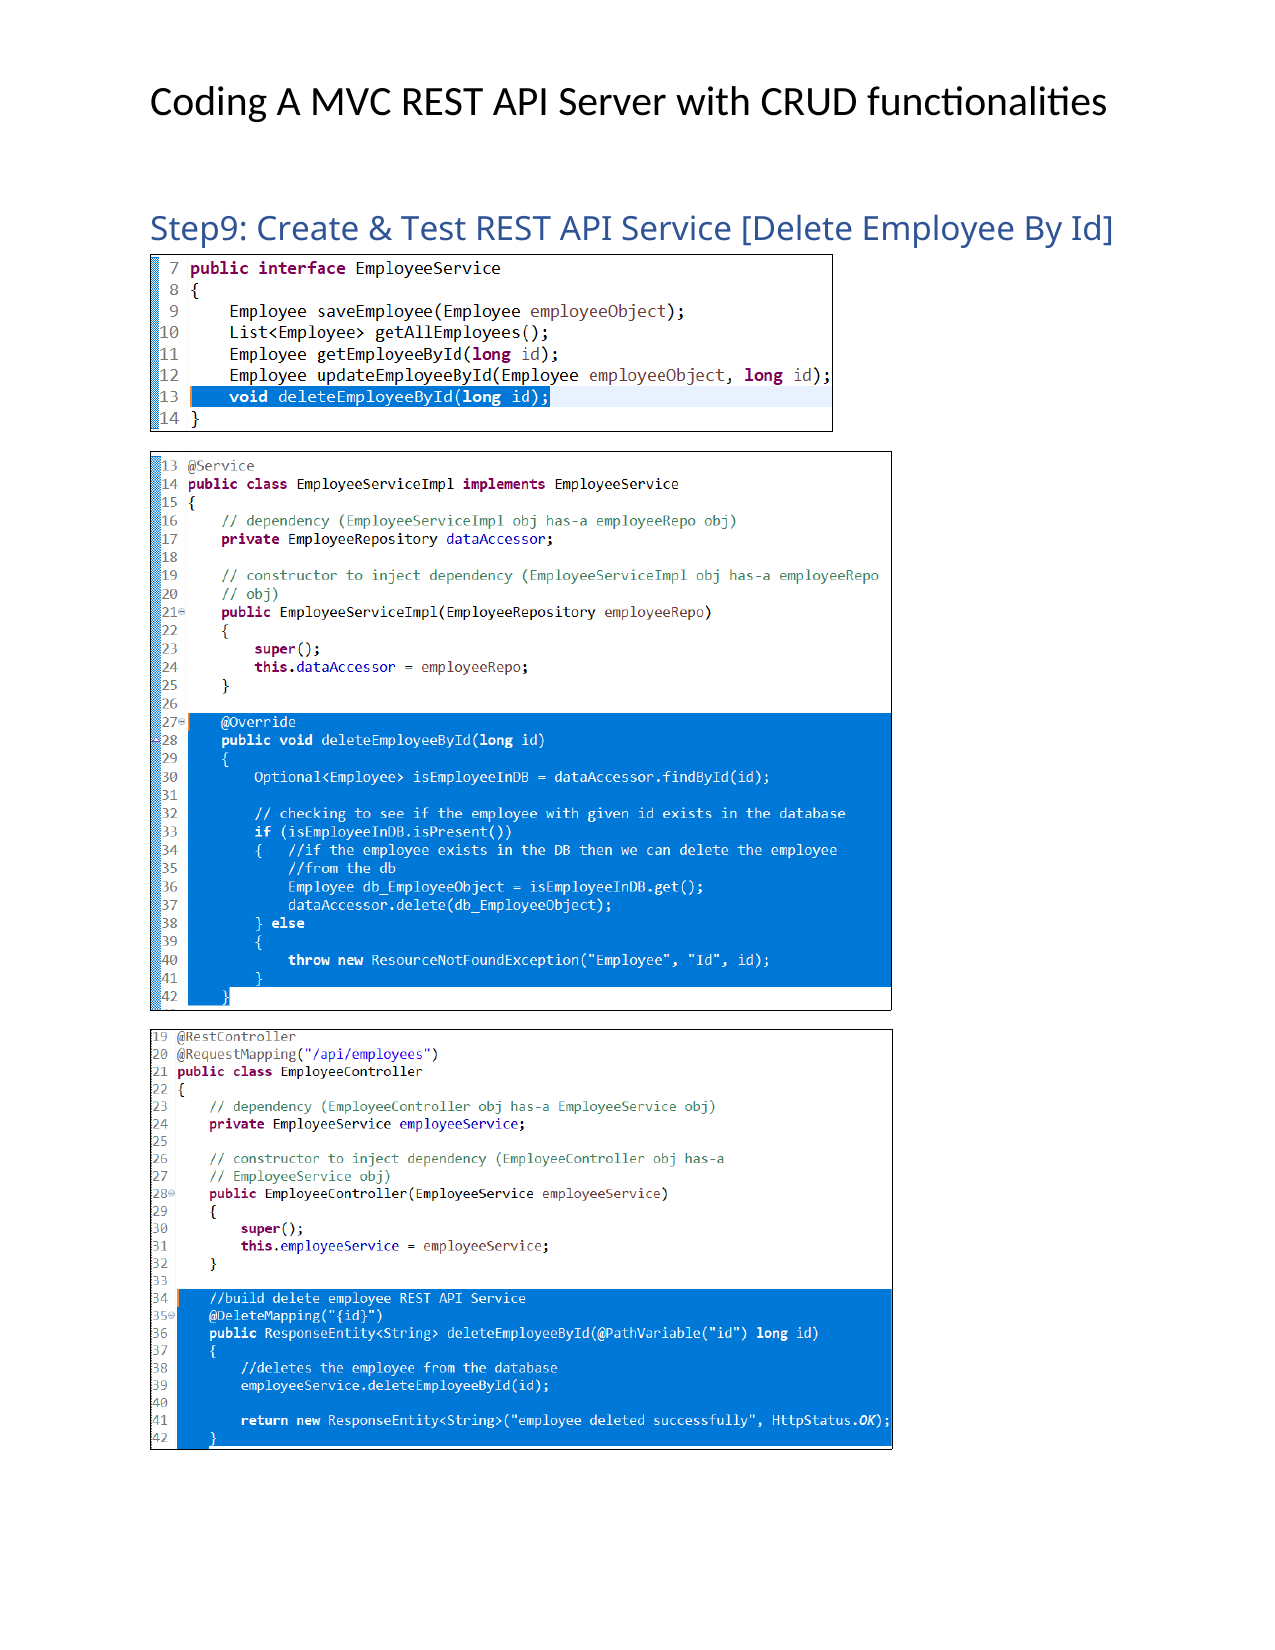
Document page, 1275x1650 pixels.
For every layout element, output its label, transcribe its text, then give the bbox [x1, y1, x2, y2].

picture [151, 255, 832, 431]
picture [151, 1030, 892, 1449]
subtitle Step9: Create & Test REST API Service [Delete Employee By Id] [150, 205, 1125, 251]
picture [151, 452, 891, 1010]
